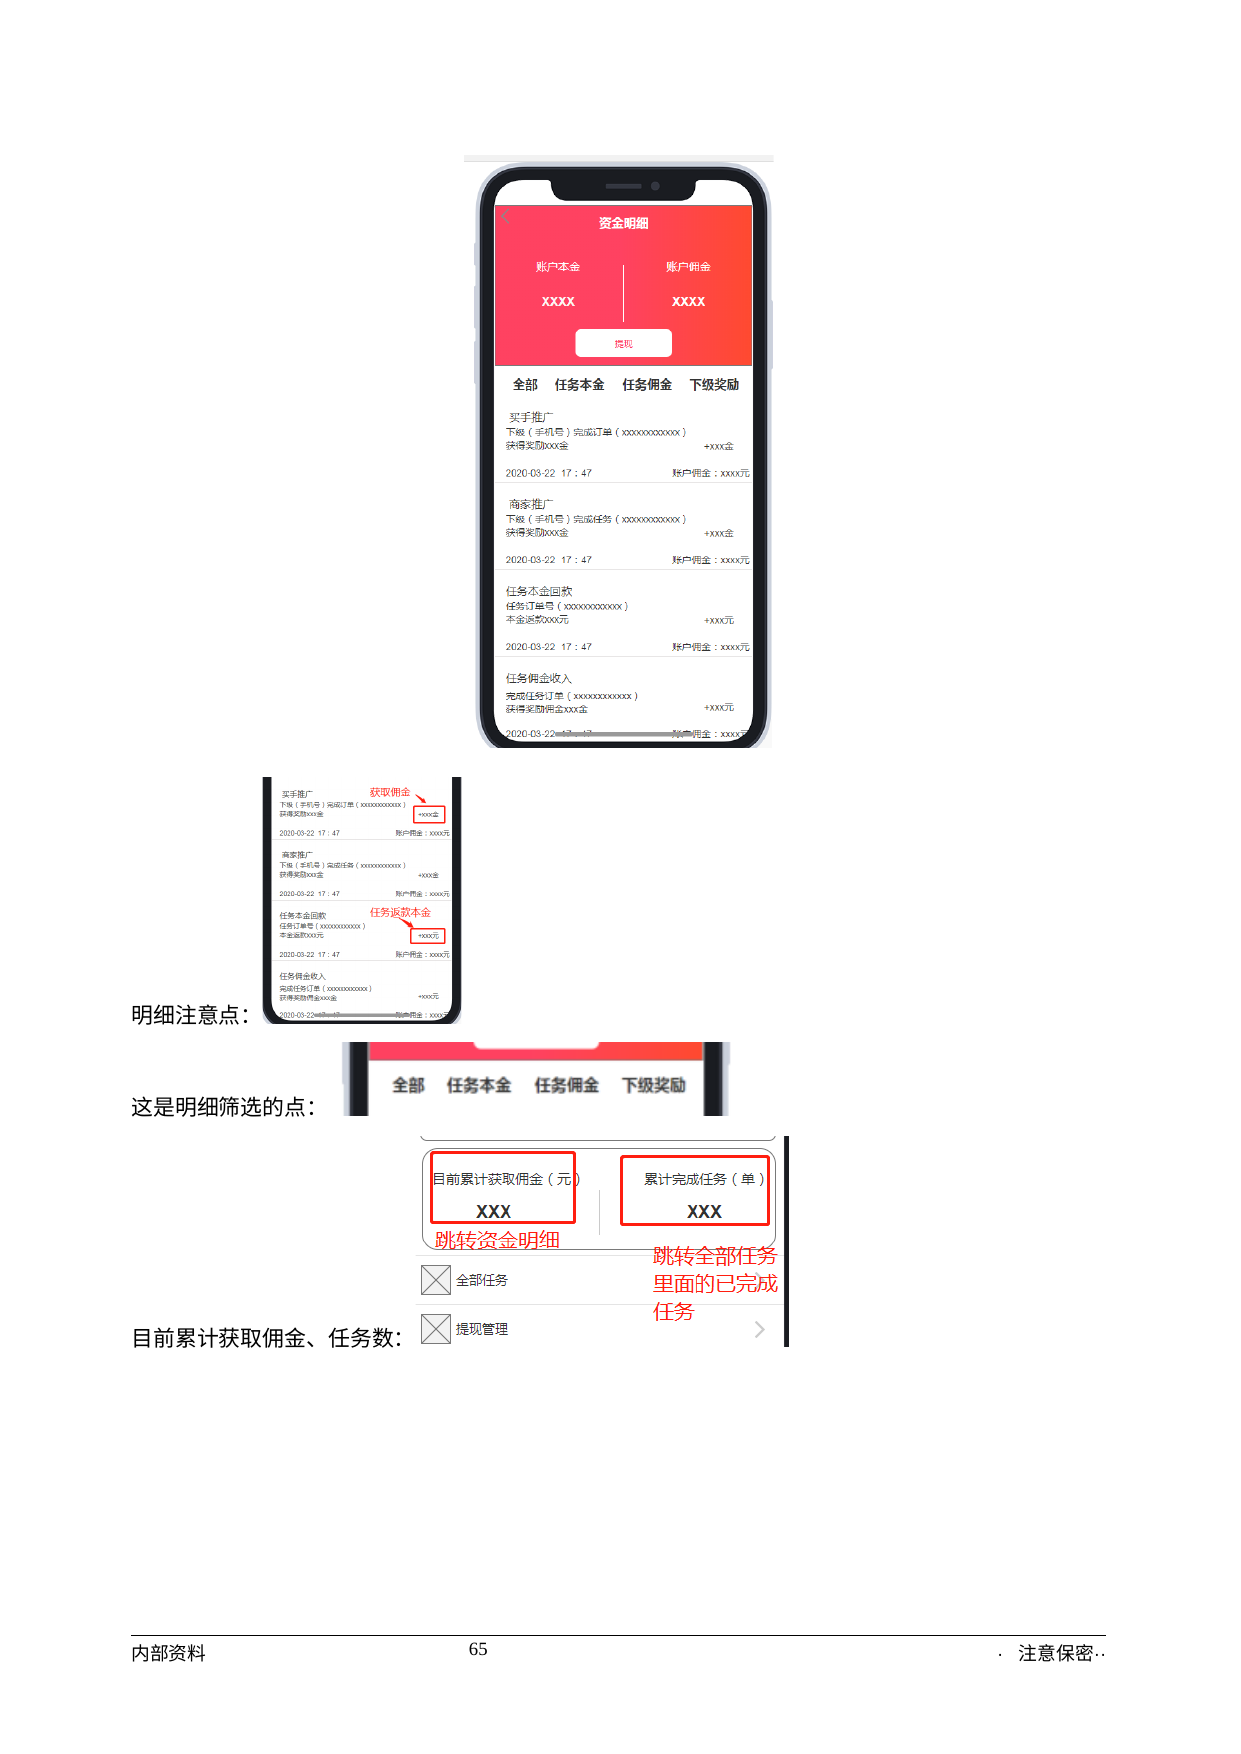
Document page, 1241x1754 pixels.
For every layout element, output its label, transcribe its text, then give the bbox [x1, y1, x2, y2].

picture [464, 155, 774, 748]
text 明细注意点： [131, 773, 1106, 1033]
picture [262, 777, 462, 1024]
picture [415, 1136, 789, 1347]
picture [333, 1042, 732, 1116]
